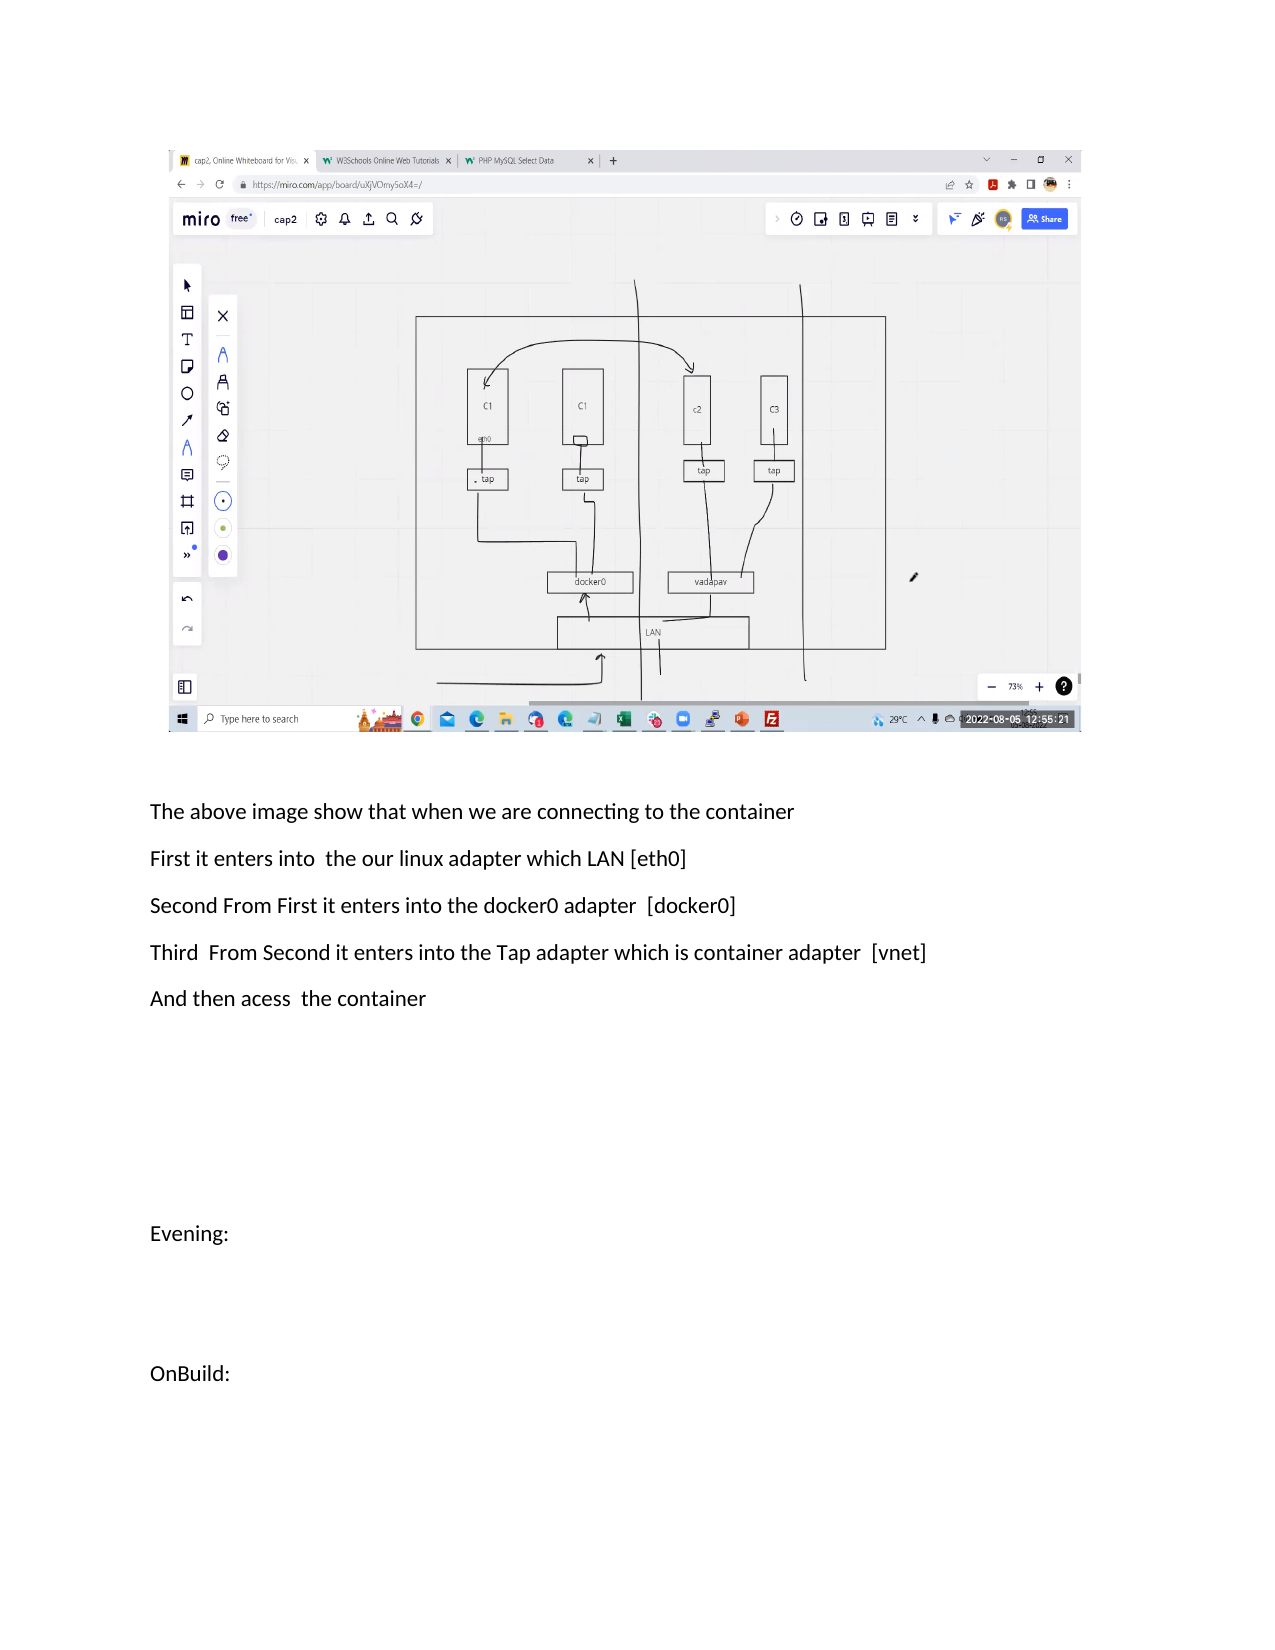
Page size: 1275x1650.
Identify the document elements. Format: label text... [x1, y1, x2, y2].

text Evening: [150, 1219, 1125, 1247]
text And then acess the container [150, 984, 1125, 1012]
text First it enters into the our linux adapter which LAN [eth0] [150, 844, 1125, 872]
text Third From Second it enters into the Tap adapter which is container adapter [vnet] [150, 938, 1125, 966]
text Second From First it enters into the docker0 adapter [docker0] [150, 891, 1125, 919]
text The above image show that when we are connecting to the container [150, 797, 1125, 825]
text OnBuild: [150, 1359, 1125, 1387]
